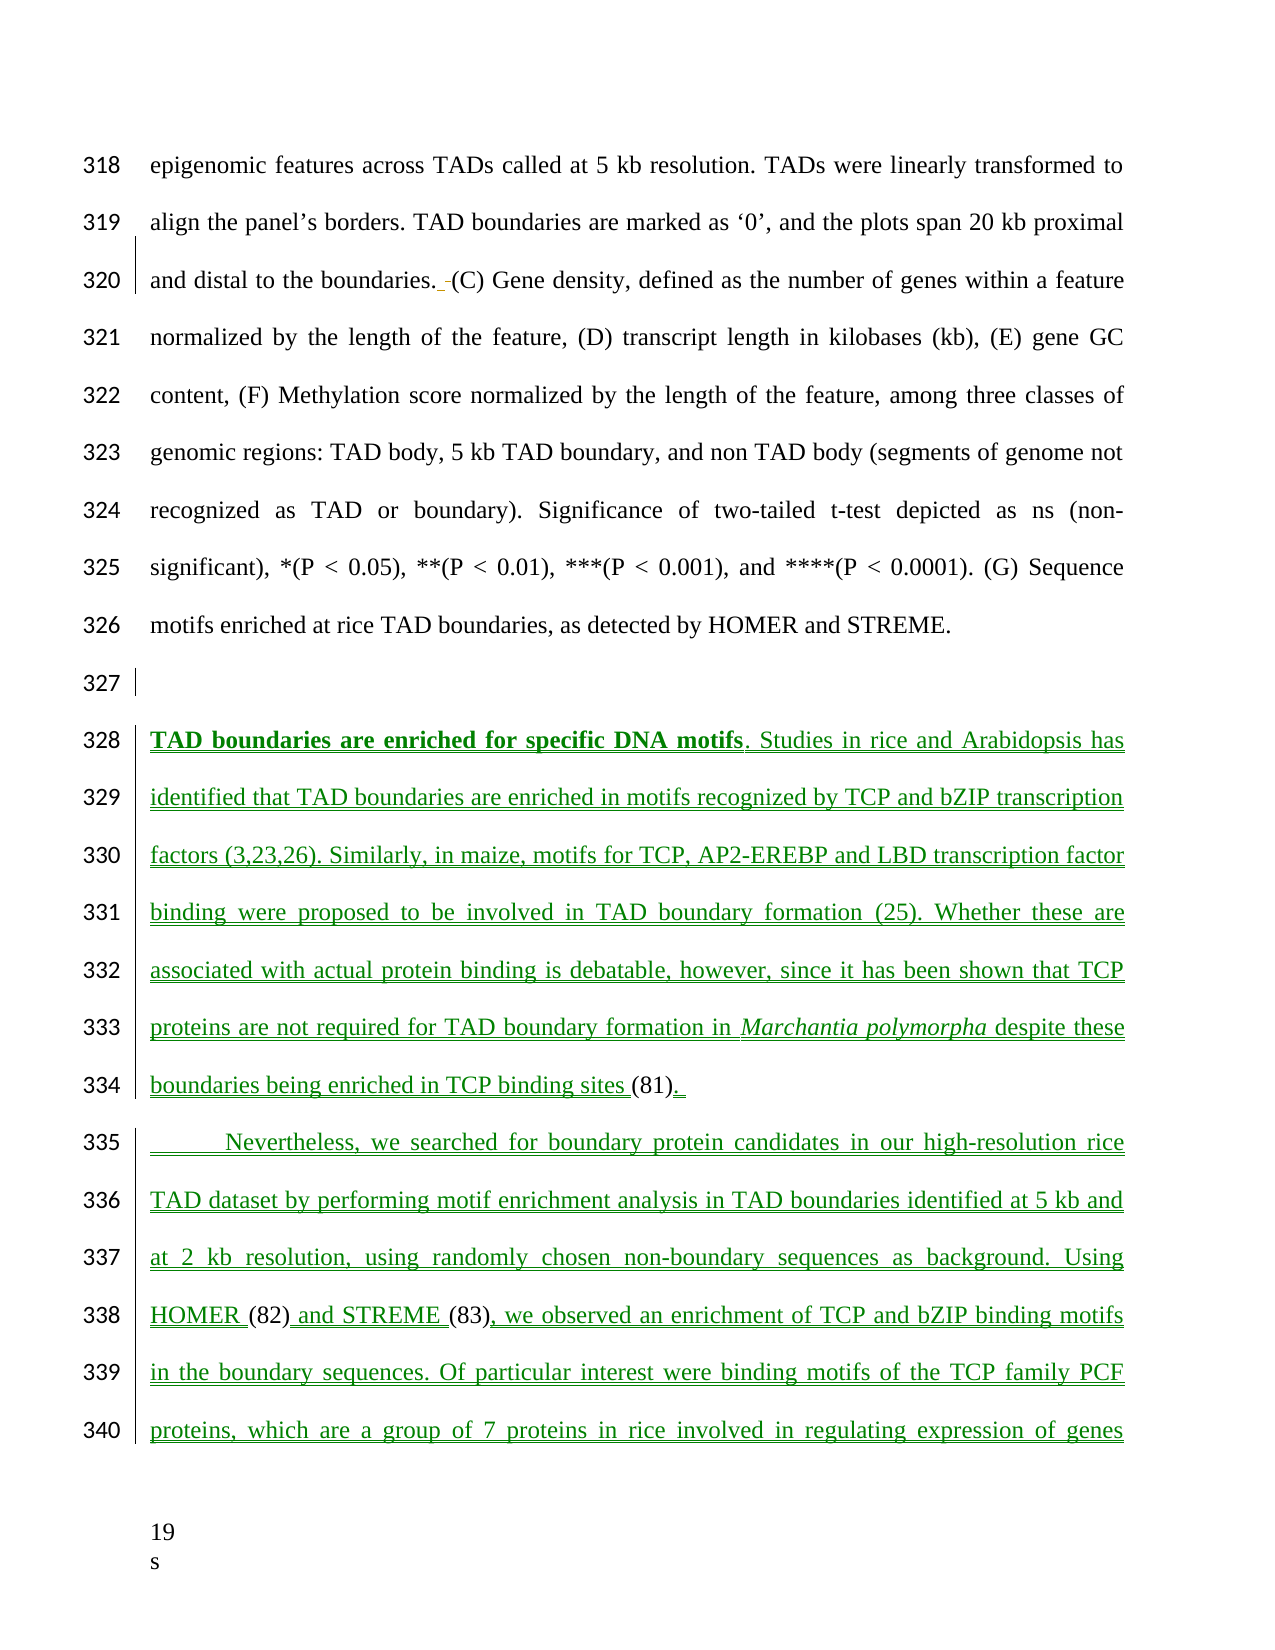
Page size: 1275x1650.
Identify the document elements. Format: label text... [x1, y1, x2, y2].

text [150, 150, 1125, 639]
text (82)(83)(84)(84)(1,85) [150, 1127, 1125, 1152]
text (81) [150, 1041, 1125, 1099]
text (81) [150, 926, 1125, 980]
text (81) [150, 725, 1125, 750]
text (81) [150, 753, 1125, 865]
text (81) [150, 983, 1125, 1037]
text (81) [150, 868, 1125, 922]
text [150, 1386, 1125, 1444]
text (82)(83)(84)(84)(1,85) [150, 1156, 1125, 1382]
